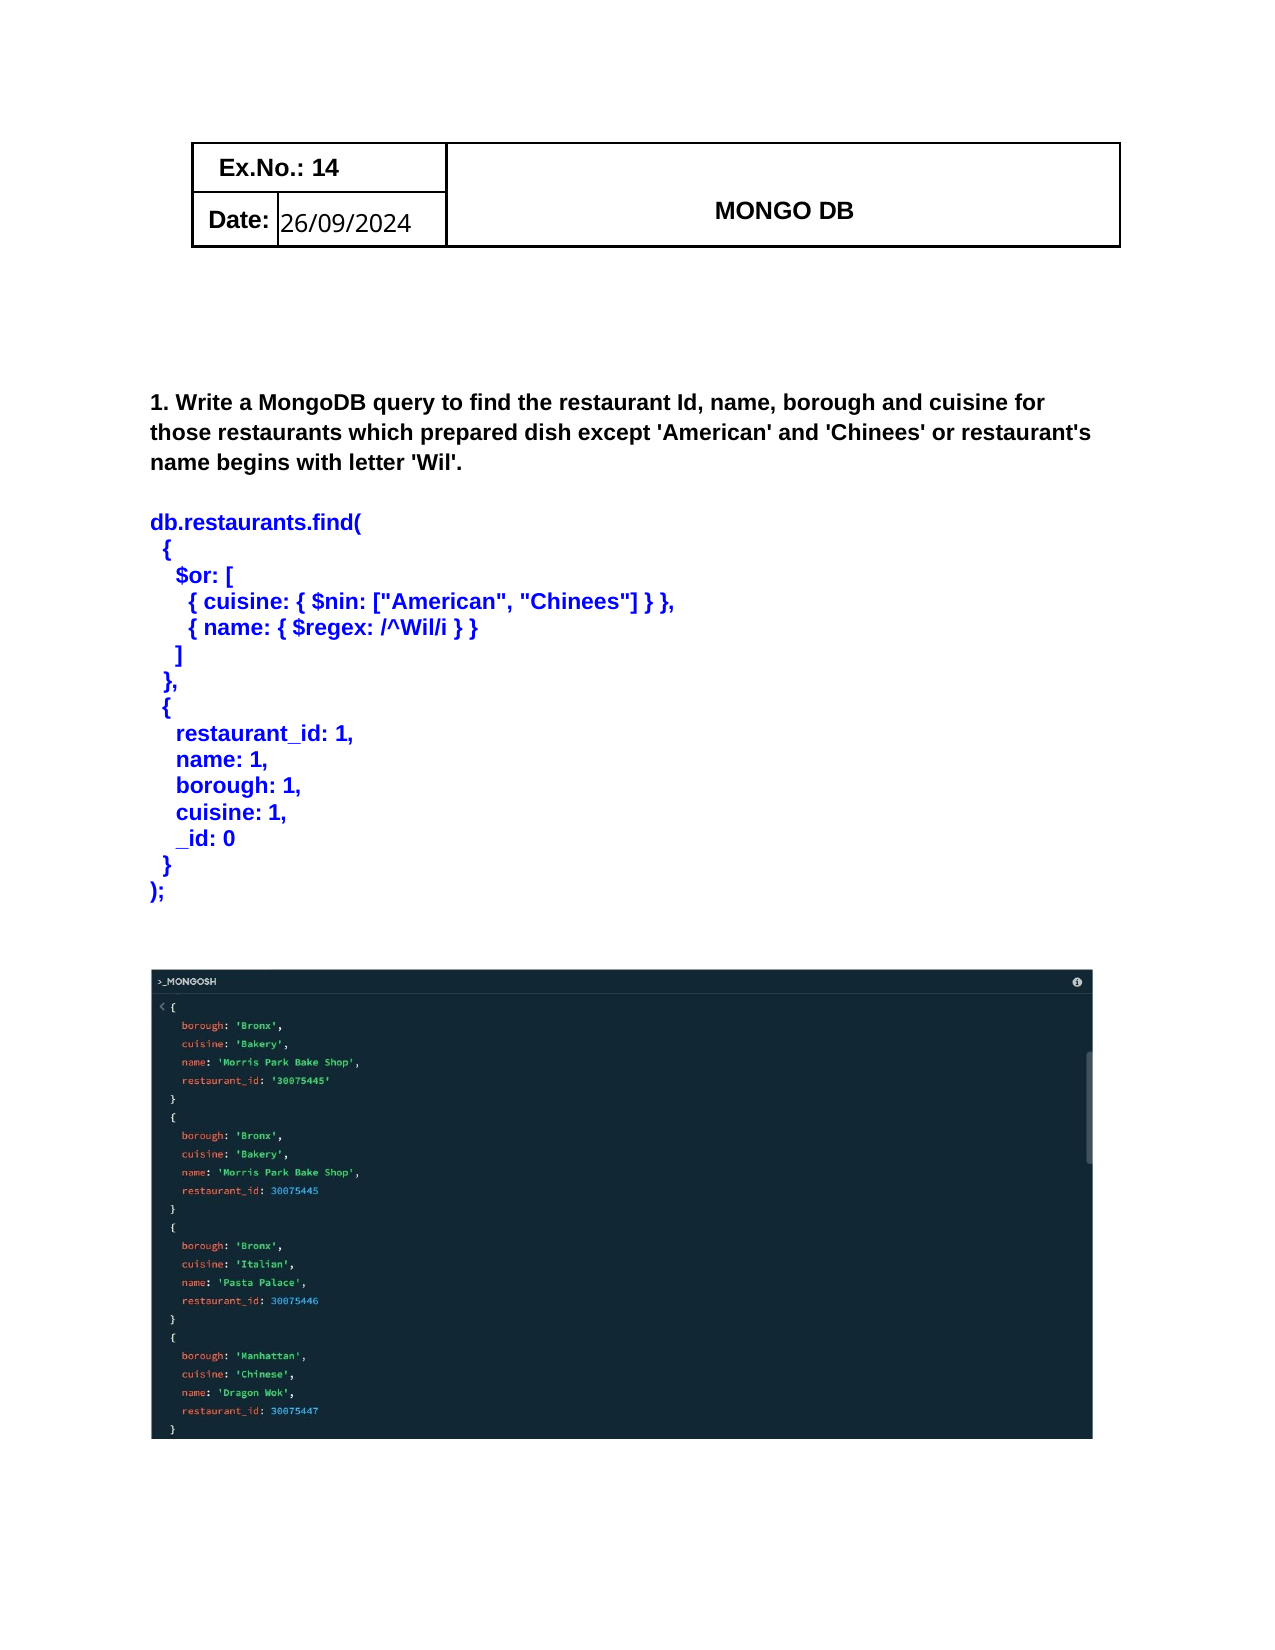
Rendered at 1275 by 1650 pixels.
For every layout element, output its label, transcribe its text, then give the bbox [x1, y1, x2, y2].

text { [108, 693, 172, 719]
picture [150, 969, 1093, 1439]
text { cuisine: { $nin: ["American", "Chinees"] } }, [188, 588, 1225, 614]
text name: 1, [176, 746, 1225, 772]
text } [162, 852, 1225, 878]
text restaurant_id: 1, [176, 719, 1225, 746]
text { [162, 535, 1225, 562]
table_header Ex.No.: 14 [194, 144, 445, 191]
text $or: [ [176, 562, 1225, 588]
text ] [108, 641, 183, 667]
text borough: 1, [176, 772, 1225, 798]
text _id: 0 [176, 825, 1225, 851]
text }, [108, 667, 178, 693]
text db.restaurants.find( [150, 509, 1225, 535]
text cuisine: 1, [176, 798, 1225, 825]
table_cell Date: [194, 193, 277, 245]
text { name: { $regex: /^Wil/i } } [188, 614, 1225, 641]
text ); [150, 878, 1225, 904]
table_header MONGO DB [448, 144, 1119, 245]
list Write a MongoDB query to find the restaurant Id, name, borough and cuisine for those restaurants which prepared dish except 'American' and 'Chinees' or restaurant's name begins with letter 'Wil'. [150, 388, 1109, 475]
table_cell 26/09/2024 [279, 193, 445, 245]
